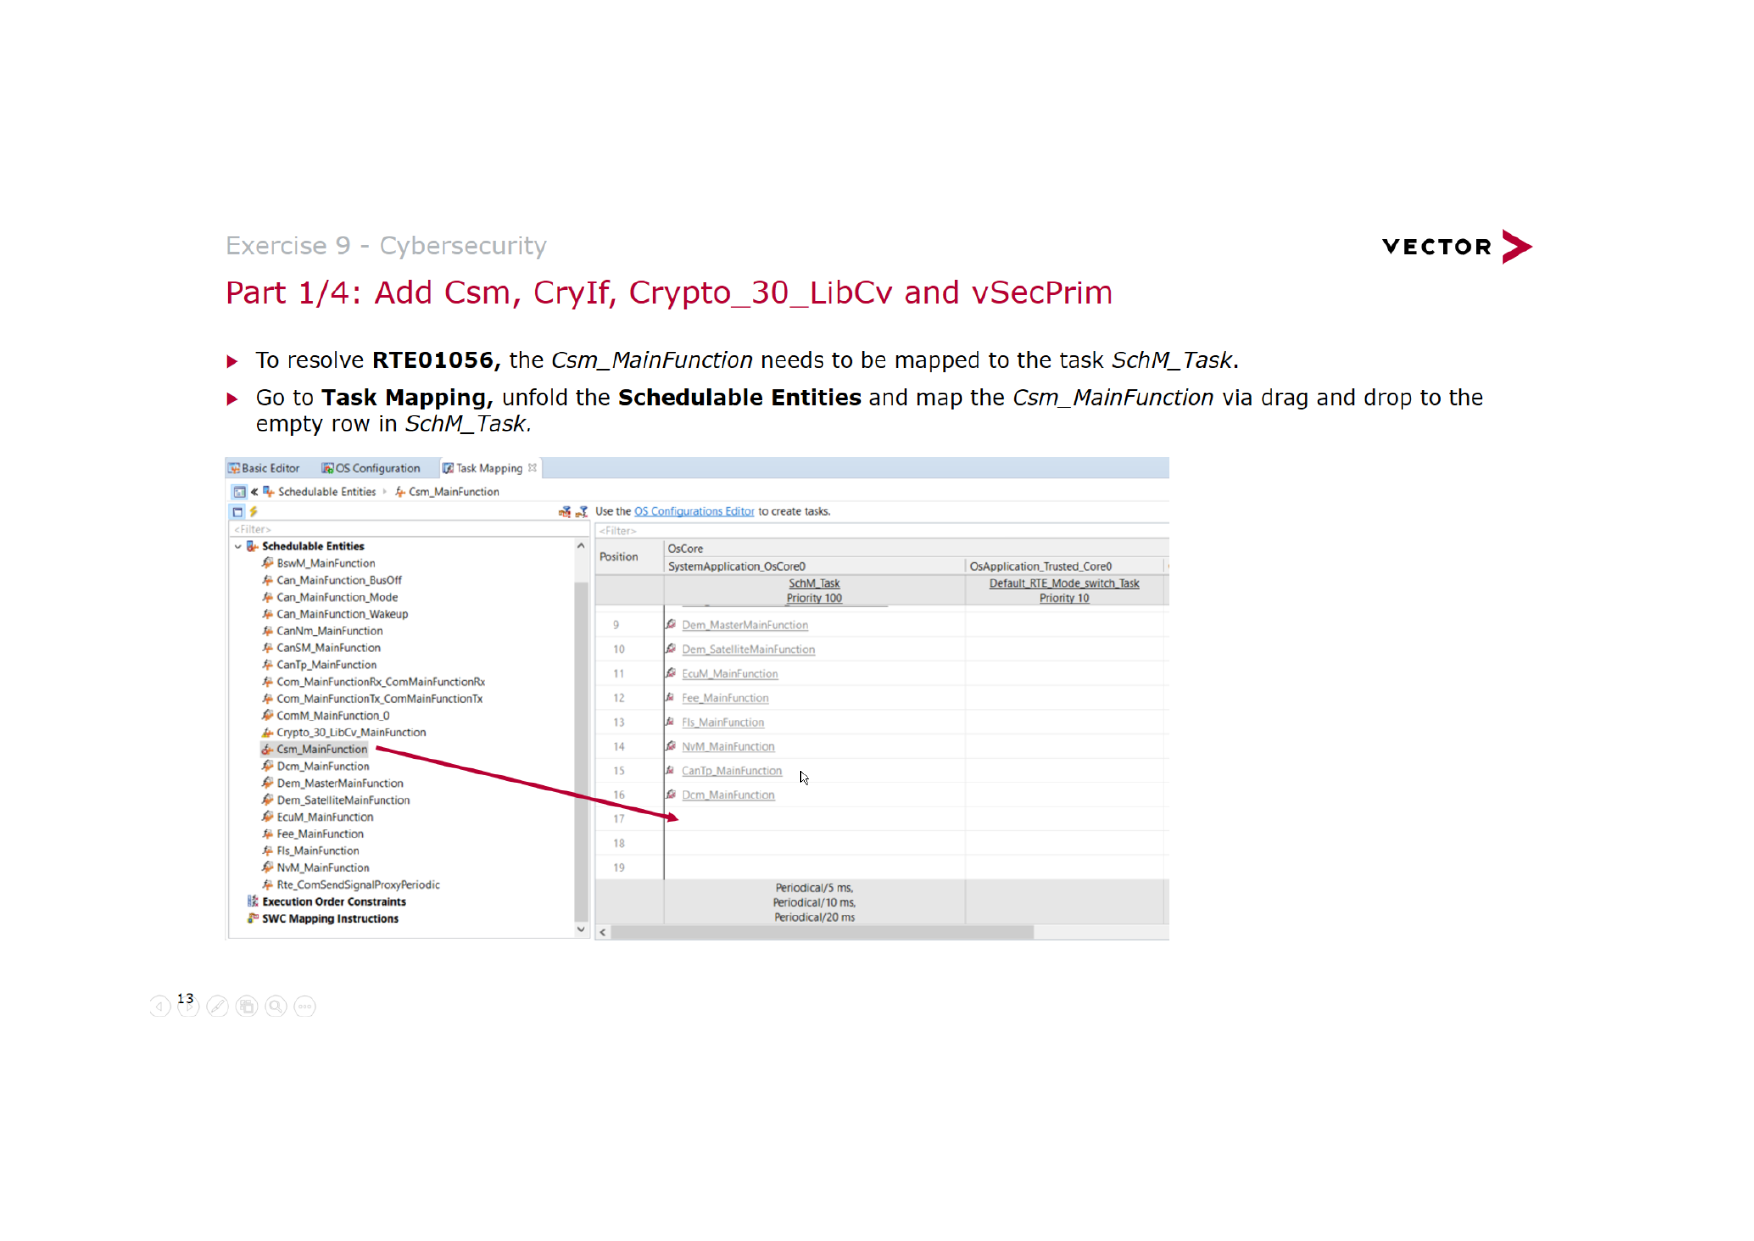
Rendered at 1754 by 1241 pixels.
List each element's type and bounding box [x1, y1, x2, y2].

picture [150, 197, 1604, 1017]
